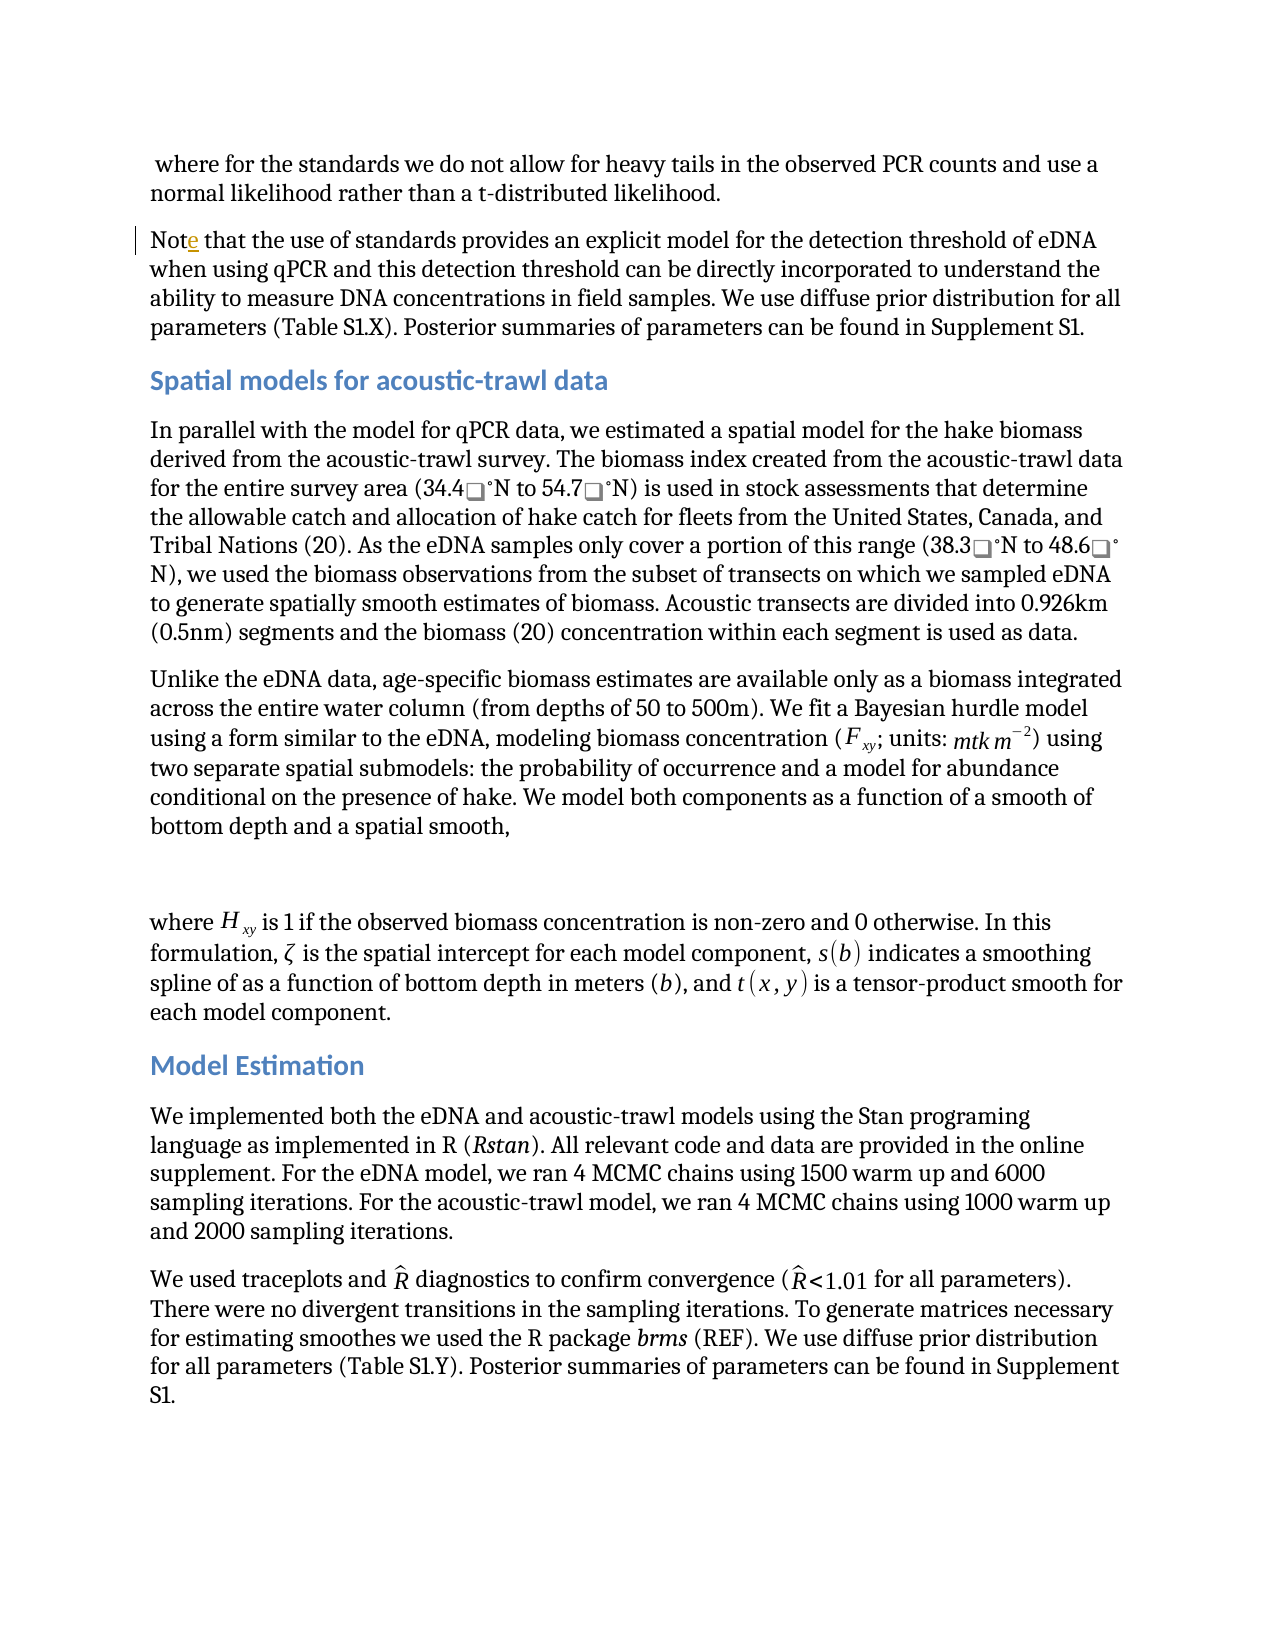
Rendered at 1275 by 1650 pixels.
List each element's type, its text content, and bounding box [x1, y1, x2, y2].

text Not that the use of standards provides an explicit model for the detection threshold of eDNA when using qPCR and this detection threshold can be directly incorporated to understand the ability to measure DNA concentrations in field samples. We use diffuse prior distribution for all parameters (Table S1.X). Posterior summaries of parameters can be found in Supplement S1. [150, 226, 1125, 341]
text Unlike the eDNA data, age-specific biomass estimates are available only as a biomass integrated across the entire water column (from depths of 50 to 500m). We fit a Bayesian hurdle model using a form similar to the eDNA, modeling biomass concentration (; units: ) using two separate spatial submodels: the probability of occurrence and a model for abundance conditional on the presence of hake. We model both components as a function of a smooth of bottom depth and a spatial smooth, [150, 665, 1125, 840]
text where for the standards we do not allow for heavy tails in the observed PCR counts and use a normal likelihood rather than a t-distributed likelihood. [150, 150, 1125, 207]
subtitle Spatial models for acoustic-trawl data [150, 362, 1125, 398]
text We used traceplots and diagnostics to confirm convergence ( for all parameters). There were no divergent transitions in the sampling iterations. To generate matrices necessary for estimating smoothes we used the R package brms (REF). We use diffuse prior distribution for all parameters (Table S1.Y). Posterior summaries of parameters can be found in Supplement S1. [150, 1264, 1125, 1410]
text We implemented both the eDNA and acoustic-trawl models using the Stan programing language as implemented in R (Rstan). All relevant code and data are provided in the online supplement. For the eDNA model, we ran 4 MCMC chains using 1500 warm up and 6000 sampling iterations. For the acoustic-trawl model, we ran 4 MCMC chains using 1000 warm up and 2000 sampling iterations. [150, 1102, 1125, 1246]
text In parallel with the model for qPCR data, we estimated a spatial model for the hake biomass derived from the acoustic-trawl survey. The biomass index created from the acoustic-trawl data for the entire survey area (34.4N to 54.7N) is used in stock assessments that determine the allowable catch and allocation of hake catch for fleets from the United States, Canada, and Tribal Nations (20). As the eDNA samples only cover a portion of this range (38.3N to 48.6N), we used the biomass observations from the subset of transects on which we sampled eDNA to generate spatially smooth estimates of biomass. Acoustic transects are divided into 0.926km (0.5nm) segments and the biomass (20) concentration within each segment is used as data. [150, 416, 1125, 646]
subtitle Model Estimation [150, 1047, 1125, 1083]
text where is 1 if the observed biomass concentration is non-zero and 0 otherwise. In this formulation, is the spatial intercept for each model component, indicates a smoothing spline of as a function of bottom depth in meters (), and is a tensor-product smooth for each model component. [150, 907, 1125, 1027]
